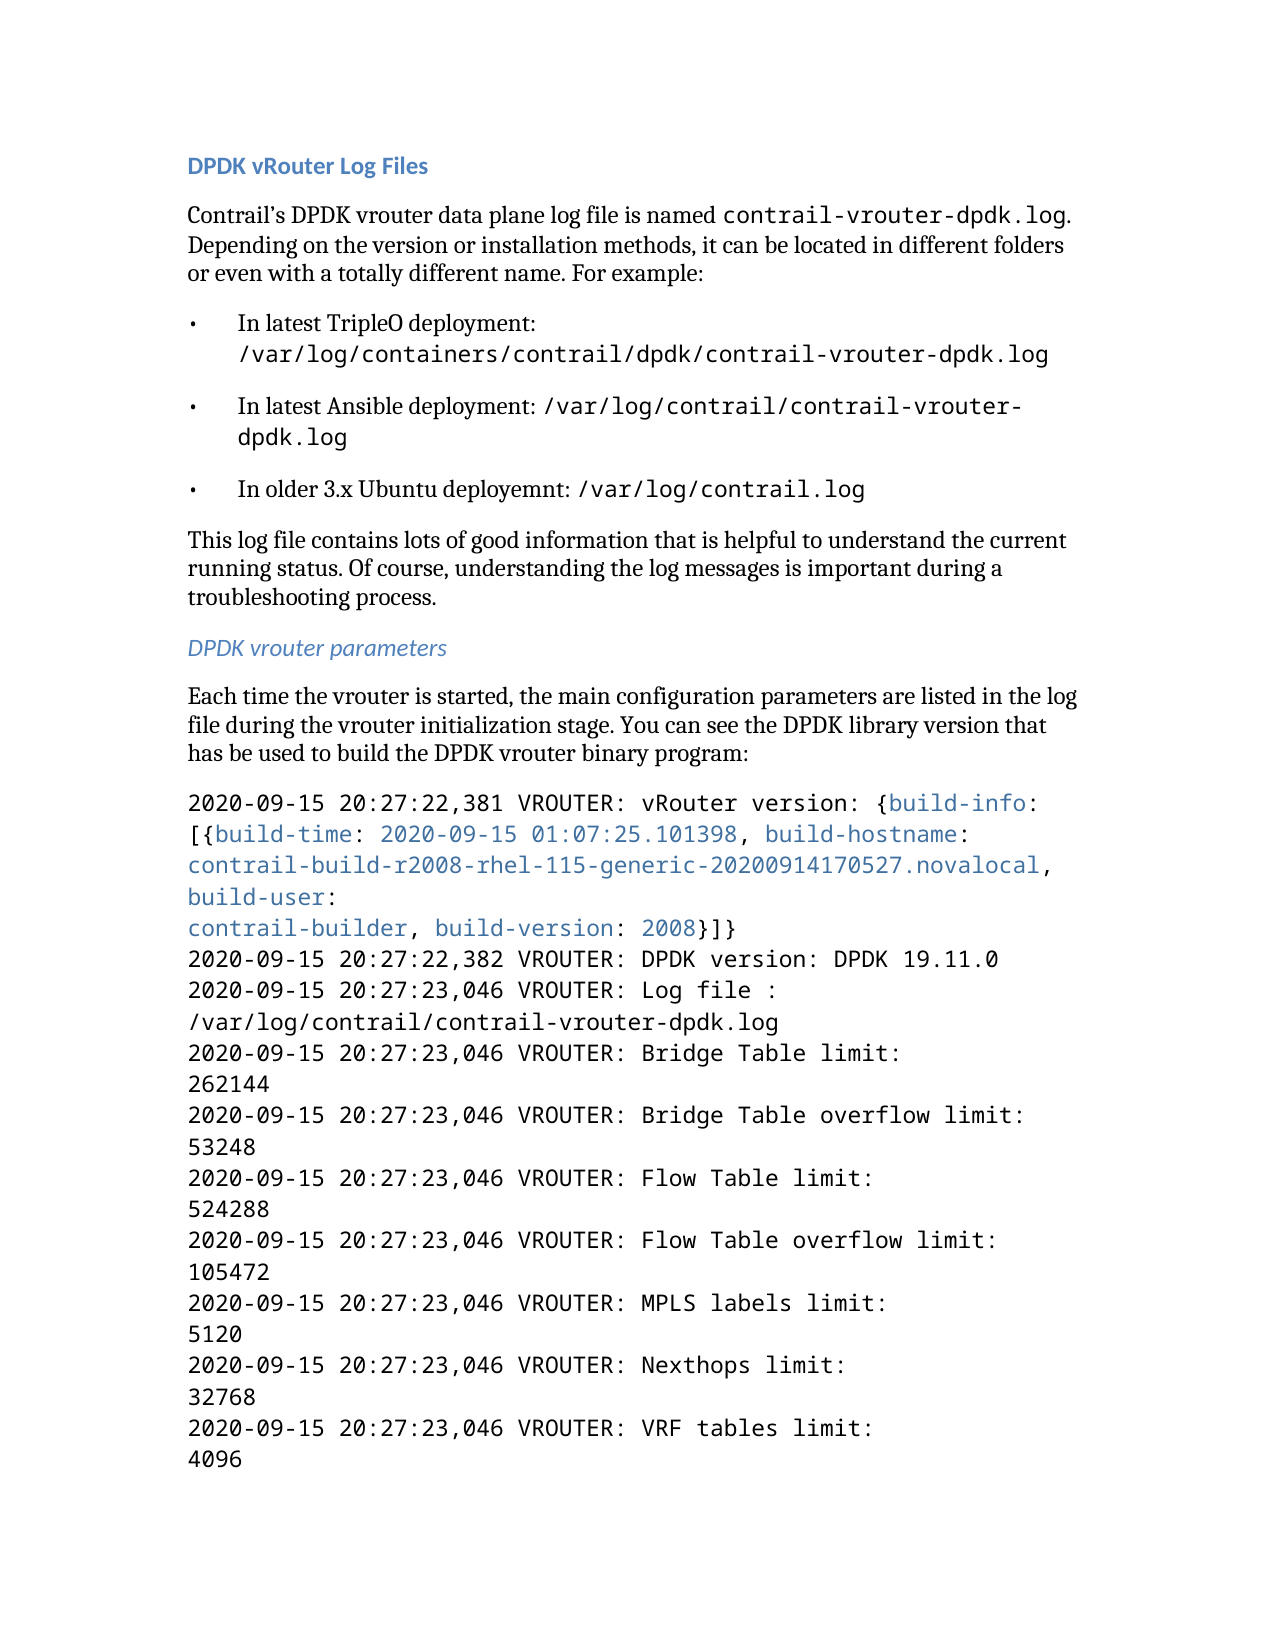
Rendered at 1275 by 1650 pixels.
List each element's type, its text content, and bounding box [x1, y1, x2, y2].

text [187, 787, 1087, 1474]
text Contrail’s DPDK vrouter data plane log file is named contrail-vrouter-dpdk.log. Depending on the version or installation methods, it can be located in different folders or even with a totally different name. For example: [187, 199, 1087, 288]
list In latest TripleO deployment: /var/log/containers/contrail/dpdk/contrail-vrouter-dpdk.log [187, 307, 1087, 369]
subtitle DPDK vRouter Log Files [187, 150, 1087, 181]
text This log file contains lots of good information that is helpful to understand the current running status. Of course, understanding the log messages is important during a troubleshooting process. [187, 526, 1087, 612]
text Each time the vrouter is started, the main configuration parameters are listed in the log file during the vrouter initialization stage. You can see the DPDK library version that has be used to build the DPDK vrouter binary program: [187, 682, 1087, 768]
subtitle DPDK vrouter parameters [187, 633, 1087, 663]
list In older 3.x Ubuntu deployemnt: /var/log/contrail.log [187, 473, 1087, 505]
list In latest Ansible deployment: /var/log/contrail/contrail-vrouter-dpdk.log [187, 390, 1087, 453]
